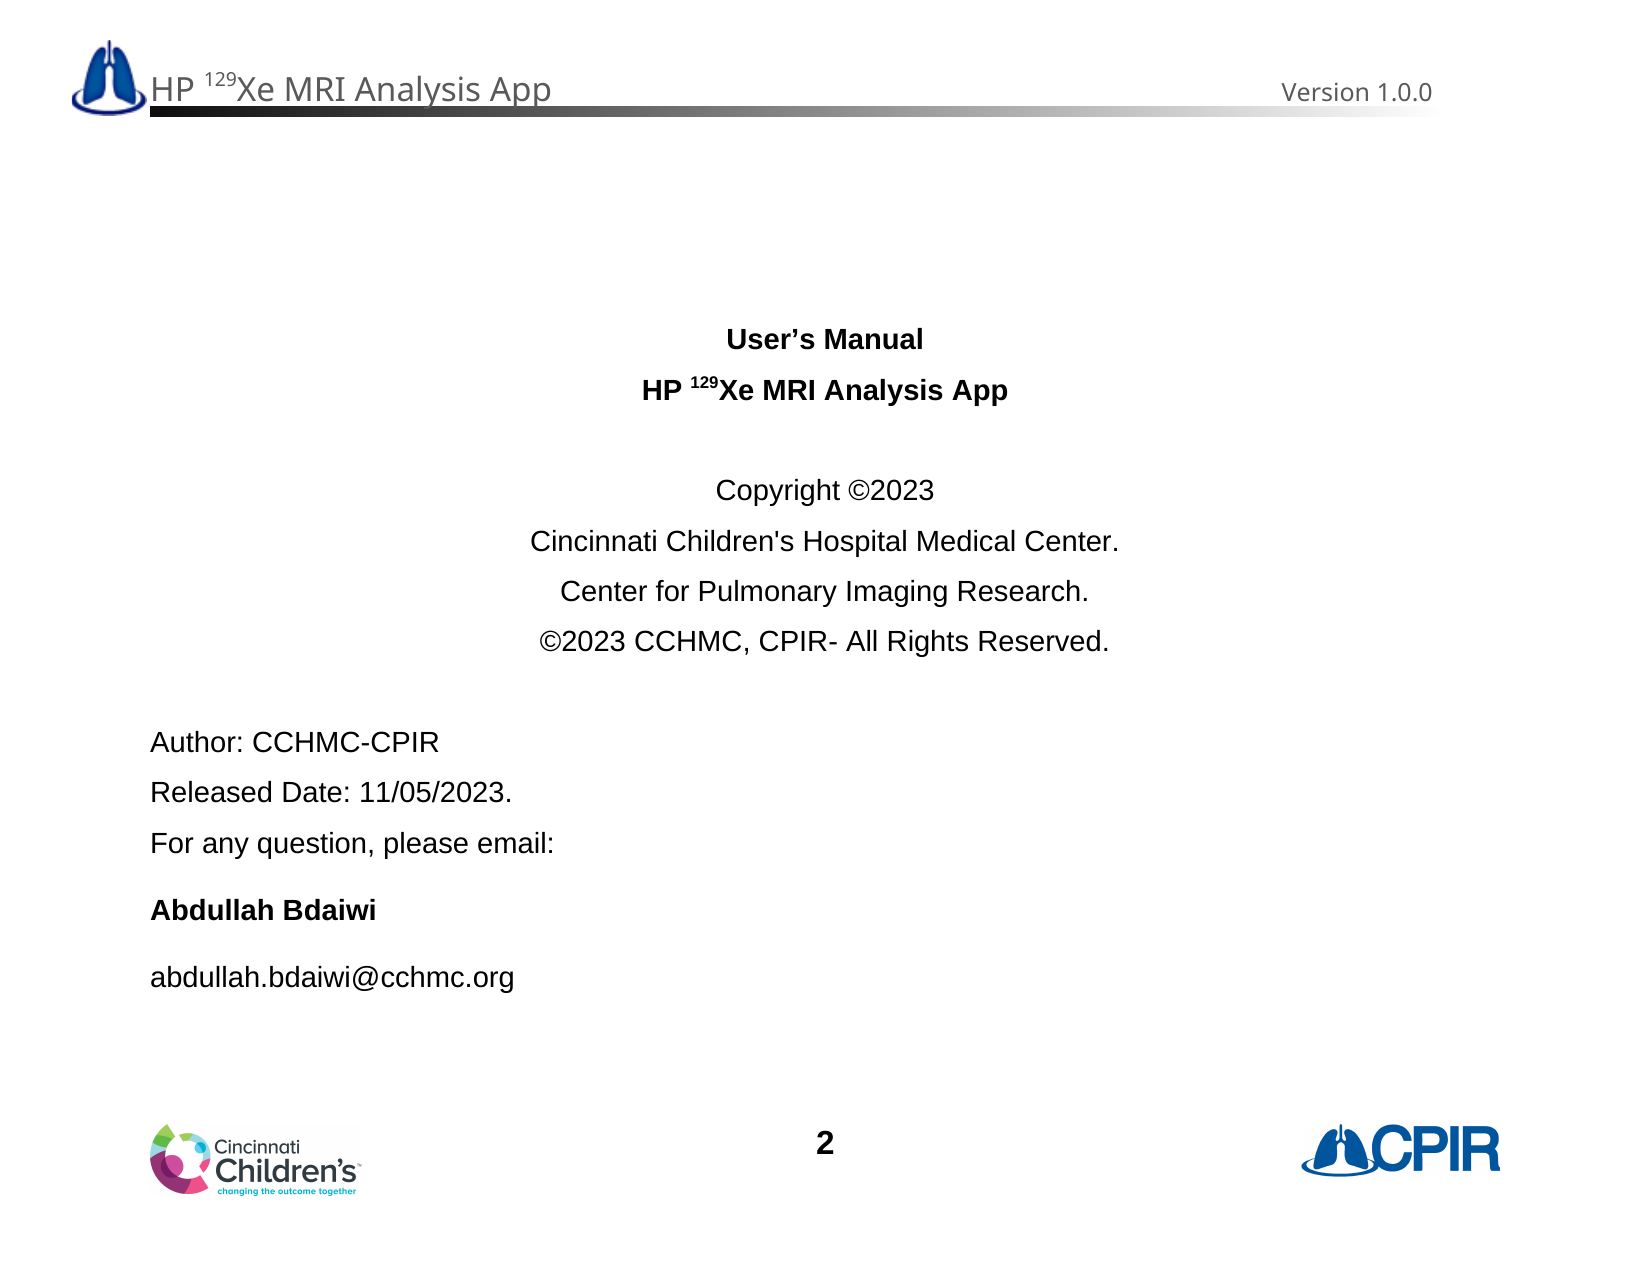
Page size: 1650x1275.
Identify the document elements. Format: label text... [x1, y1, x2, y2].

text For any question, please email: [150, 826, 1500, 859]
text User’s Manual [150, 322, 1500, 356]
text Cincinnati Children's Hospital Medical Center. [150, 524, 1500, 557]
text abdullah.bdaiwi@cchmc.org [150, 959, 1500, 993]
text ©2023 CCHMC, CPIR- All Rights Reserved. [150, 624, 1500, 658]
text Center for Pulmonary Imaging Research. [150, 574, 1500, 608]
picture [71, 40, 147, 116]
text Copyright ©2023 [150, 473, 1500, 507]
text HP 129Xe MRI Analysis App [150, 373, 1500, 406]
text Abdullah Bdaiwi [150, 893, 1500, 926]
text Released Date: 11/05/2023. [150, 775, 1500, 809]
text Author: CCHMC-CPIR [150, 725, 1500, 758]
picture [150, 1124, 362, 1196]
picture [1301, 1124, 1500, 1177]
